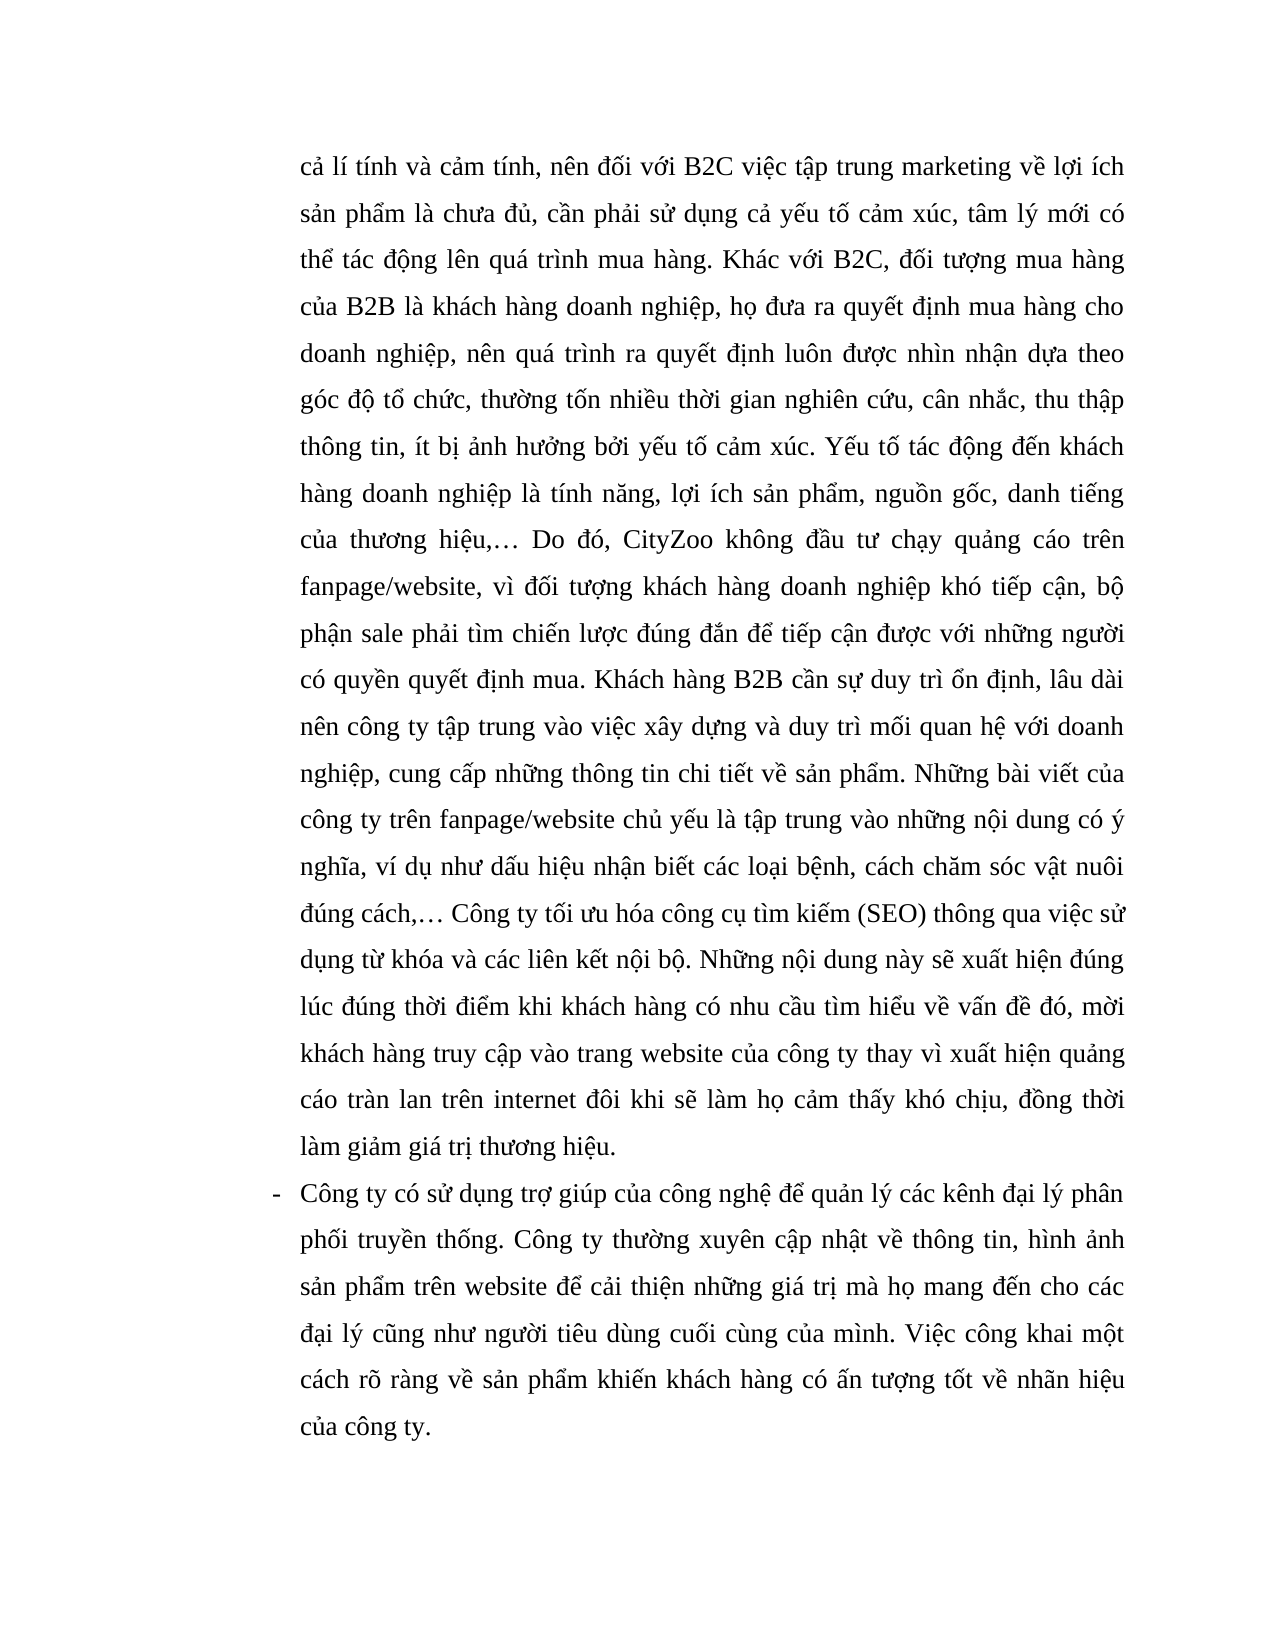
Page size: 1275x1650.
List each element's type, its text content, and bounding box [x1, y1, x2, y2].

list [272, 150, 1125, 1161]
list Công ty có sử dụng trợ giúp của công nghệ để quản lý các kênh đại lý phân phối truyền thống. Công ty thường xuyên cập nhật về thông tin, hình ảnh sản phẩm trên website để cải thiện những giá trị mà họ mang đến cho các đại lý cũng như người tiêu dùng cuối cùng của mình. Việc công khai một cách rõ ràng về sản phẩm khiến khách hàng có ấn tượng tốt về nhãn hiệu của công ty. [272, 1177, 1125, 1441]
